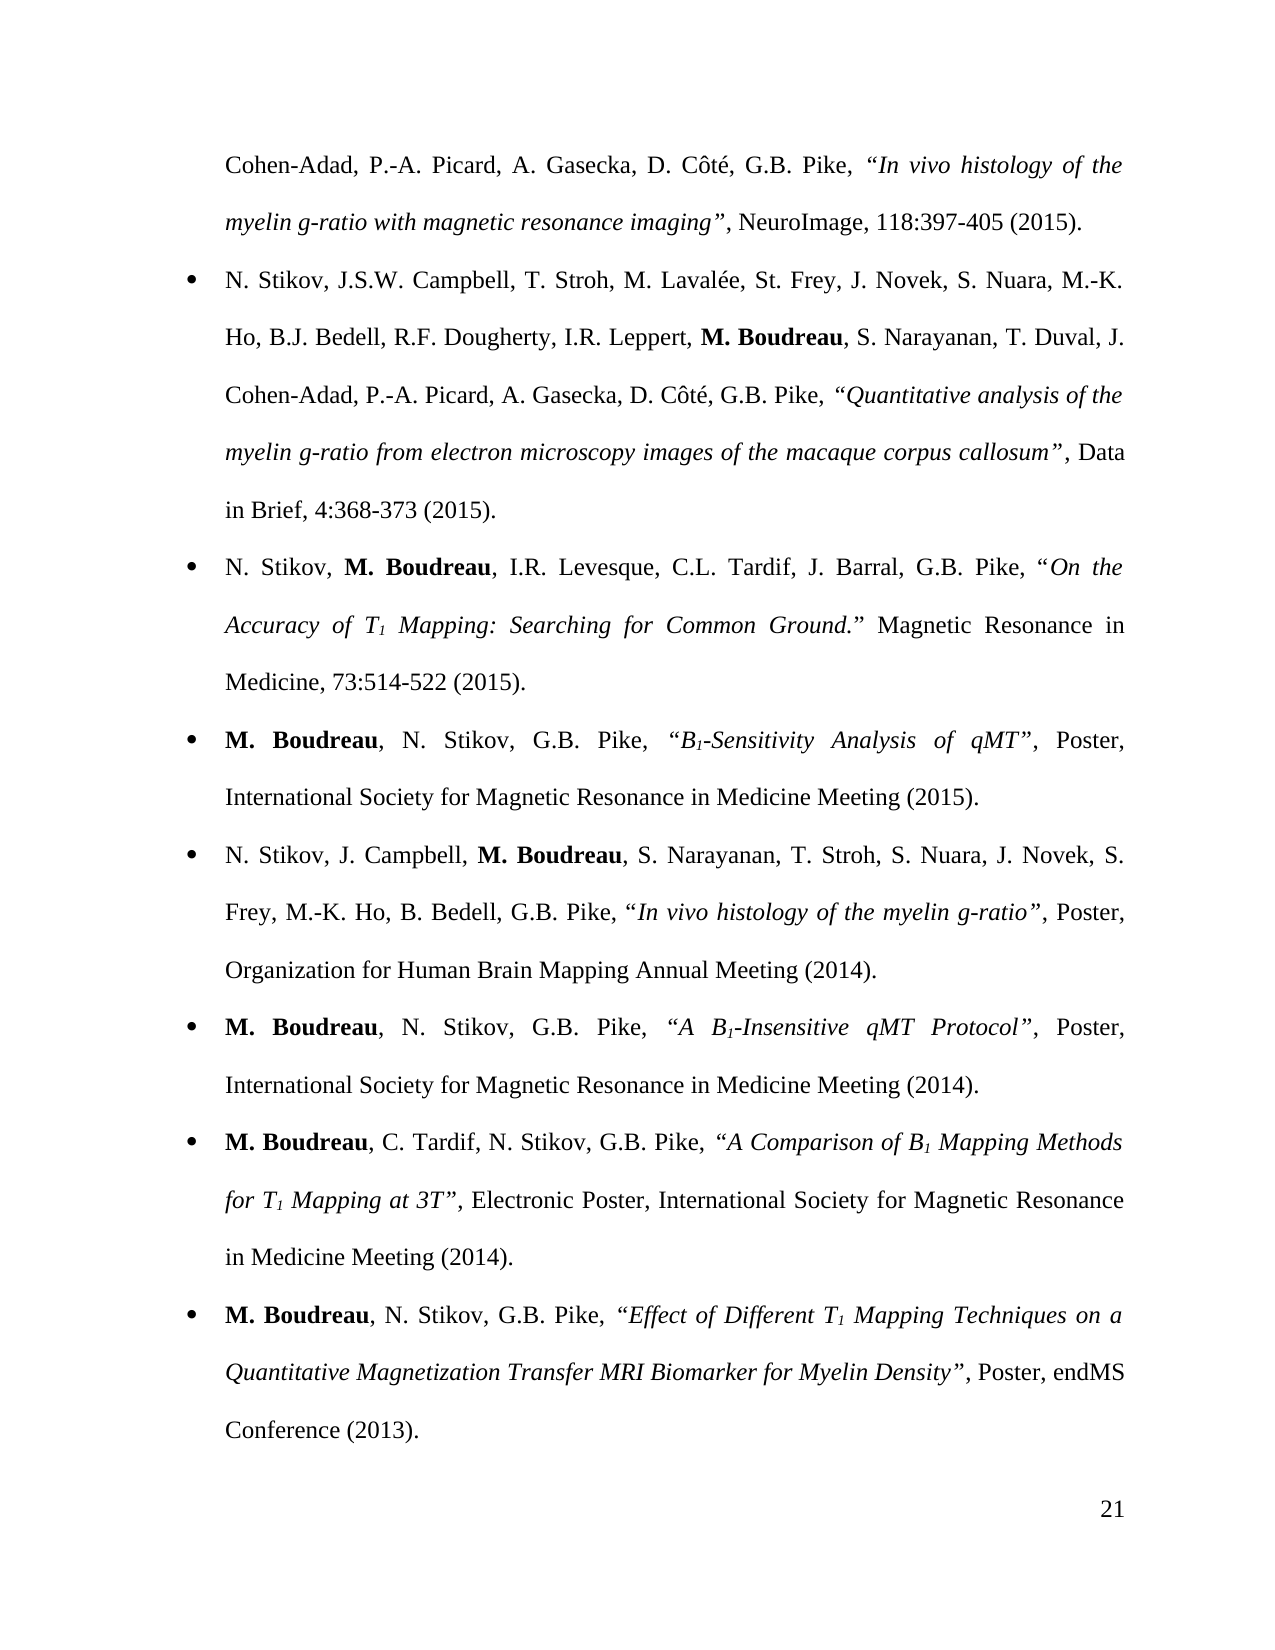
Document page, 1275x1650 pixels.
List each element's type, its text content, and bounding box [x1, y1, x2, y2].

list M. Boudreau, C. Tardif, N. Stikov, G.B. Pike, “A Comparison of B1 Mapping Methods for T1 Mapping at 3T”, Electronic Poster, International Society for Magnetic Resonance in Medicine Meeting (2014). [187, 1127, 1125, 1271]
list N. Stikov, J. Campbell, M. Boudreau, S. Narayanan, T. Stroh, S. Nuara, J. Novek, S. Frey, M.-K. Ho, B. Bedell, G.B. Pike, “In vivo histology of the myelin g-ratio”, Poster, Organization for Human Brain Mapping Annual Meeting (2014). [187, 840, 1125, 984]
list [187, 150, 1125, 236]
list N. Stikov, M. Boudreau, I.R. Levesque, C.L. Tardif, J. Barral, G.B. Pike, “On the Accuracy of T1 Mapping: Searching for Common Ground.” Magnetic Resonance in Medicine, 73:514-522 (2015). [187, 552, 1125, 696]
list N. Stikov, J.S.W. Campbell, T. Stroh, M. Lavalée, St. Frey, J. Novek, S. Nuara, M.-K. Ho, B.J. Bedell, R.F. Dougherty, I.R. Leppert, M. Boudreau, S. Narayanan, T. Duval, J. Cohen-Adad, P.-A. Picard, A. Gasecka, D. Côté, G.B. Pike, “Quantitative analysis of the myelin g-ratio from electron microscopy images of the macaque corpus callosum”, Data in Brief, 4:368-373 (2015). [187, 265, 1125, 524]
list M. Boudreau, N. Stikov, G.B. Pike, “A B1-Insensitive qMT Protocol”, Poster, International Society for Magnetic Resonance in Medicine Meeting (2014). [187, 1012, 1125, 1099]
list M. Boudreau, N. Stikov, G.B. Pike, “Effect of Different T1 Mapping Techniques on a Quantitative Magnetization Transfer MRI Biomarker for Myelin Density”, Poster, endMS Conference (2013). [187, 1300, 1125, 1444]
list M. Boudreau, N. Stikov, G.B. Pike, “B1-Sensitivity Analysis of qMT”, Poster, International Society for Magnetic Resonance in Medicine Meeting (2015). [187, 725, 1125, 811]
